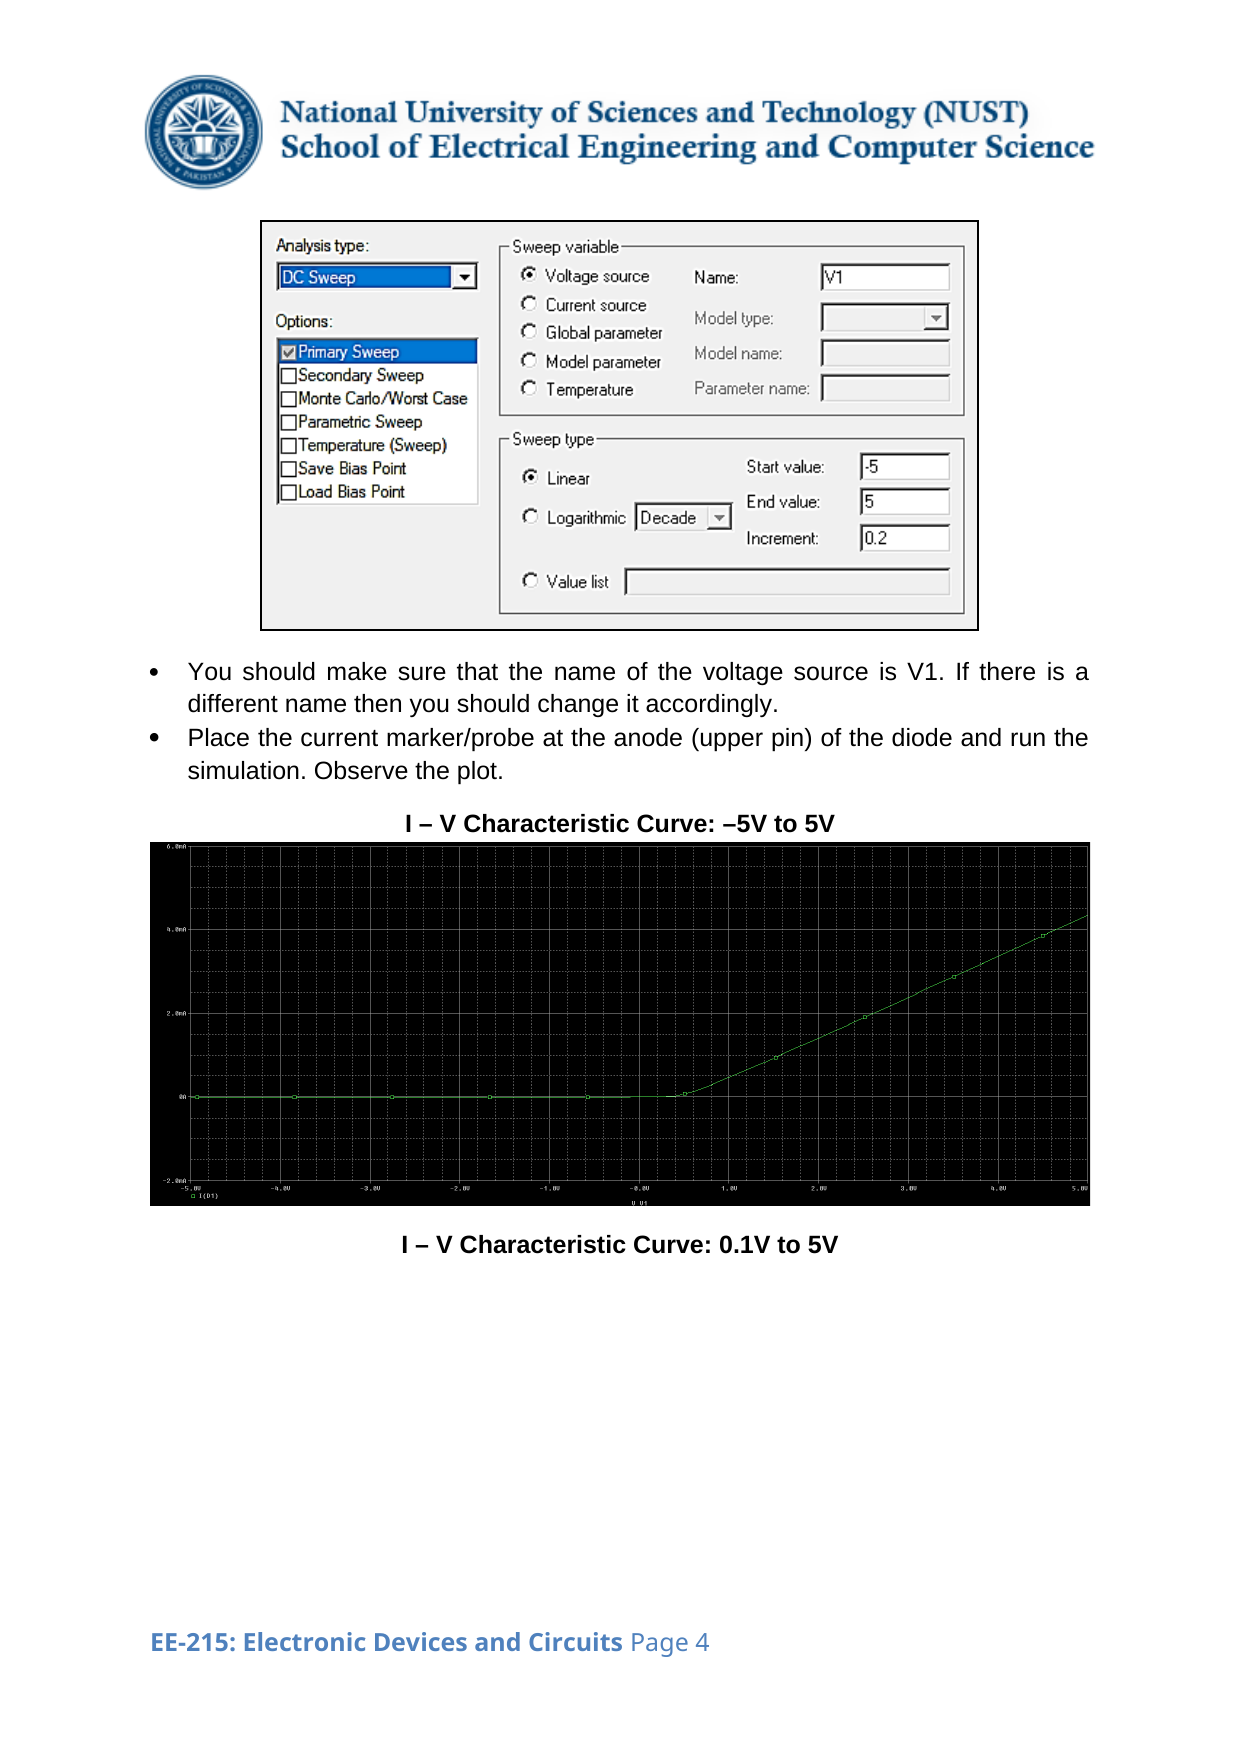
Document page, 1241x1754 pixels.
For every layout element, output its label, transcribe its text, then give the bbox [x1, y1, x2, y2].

list Place the current marker/probe at the anode (upper pin) of the diode and run the simulation. Observe the plot. [150, 722, 1090, 784]
text I – V Characteristic Curve: 0.1V to 5V [150, 1230, 1090, 1259]
picture [150, 842, 1091, 1206]
list You should make sure that the name of the voltage source is V1. If there is a different name then you should change it accordingly. [150, 656, 1090, 718]
picture [132, 69, 1108, 200]
picture [262, 222, 977, 629]
text I – V Characteristic Curve: –5V to 5V [150, 809, 1090, 838]
